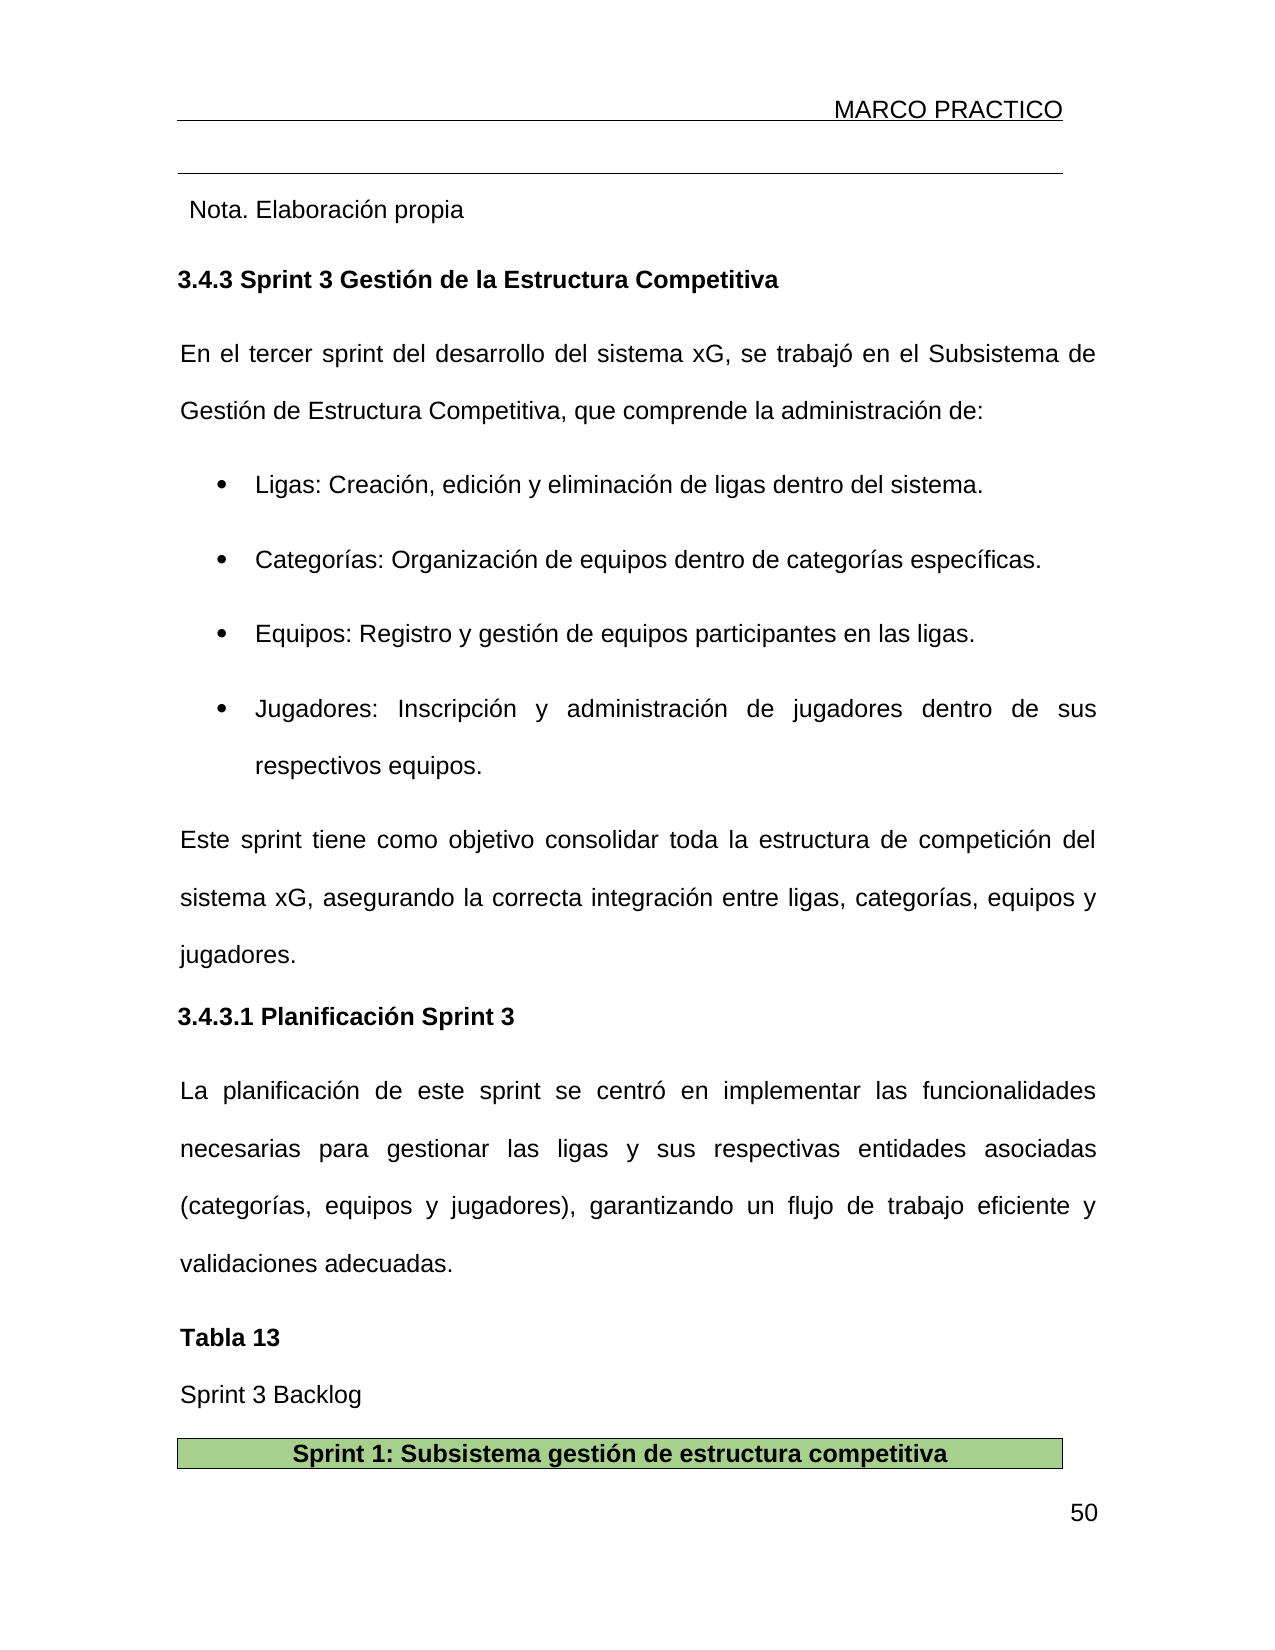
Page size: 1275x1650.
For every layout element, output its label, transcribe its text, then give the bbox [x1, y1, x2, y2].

text Este sprint tiene como objetivo consolidar toda la estructura de competición del sistema xG, asegurando la correcta integración entre ligas, categorías, equipos y jugadores. [180, 825, 1098, 969]
subtitle Planificación Sprint 3 [177, 1002, 1098, 1031]
subtitle Sprint 3 Gestión de la Estructura Competitiva [177, 265, 1098, 293]
list Ligas: Creación, edición y eliminación de ligas dentro del sistema. [217, 471, 1098, 499]
list Equipos: Registro y gestión de equipos participantes en las ligas. [217, 619, 1098, 648]
list Categorías: Organización de equipos dentro de categorías específicas. [217, 545, 1098, 574]
text La planificación de este sprint se centró en implementar las funcionalidades necesarias para gestionar las ligas y sus respectivas entidades asociadas (categorías, equipos y jugadores), garantizando un flujo de trabajo eficiente y validaciones adecuadas. [180, 1076, 1098, 1277]
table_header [178, 1439, 1062, 1468]
list Jugadores: Inscripción y administración de jugadores dentro de sus respectivos equipos. [217, 694, 1098, 780]
text En el tercer sprint del desarrollo del sistema xG, se trabajó en el Subsistema de Gestión de Estructura Competitiva, que comprende la administración de: [180, 339, 1098, 425]
table_cell Nota. Elaboración propia [178, 174, 1062, 252]
